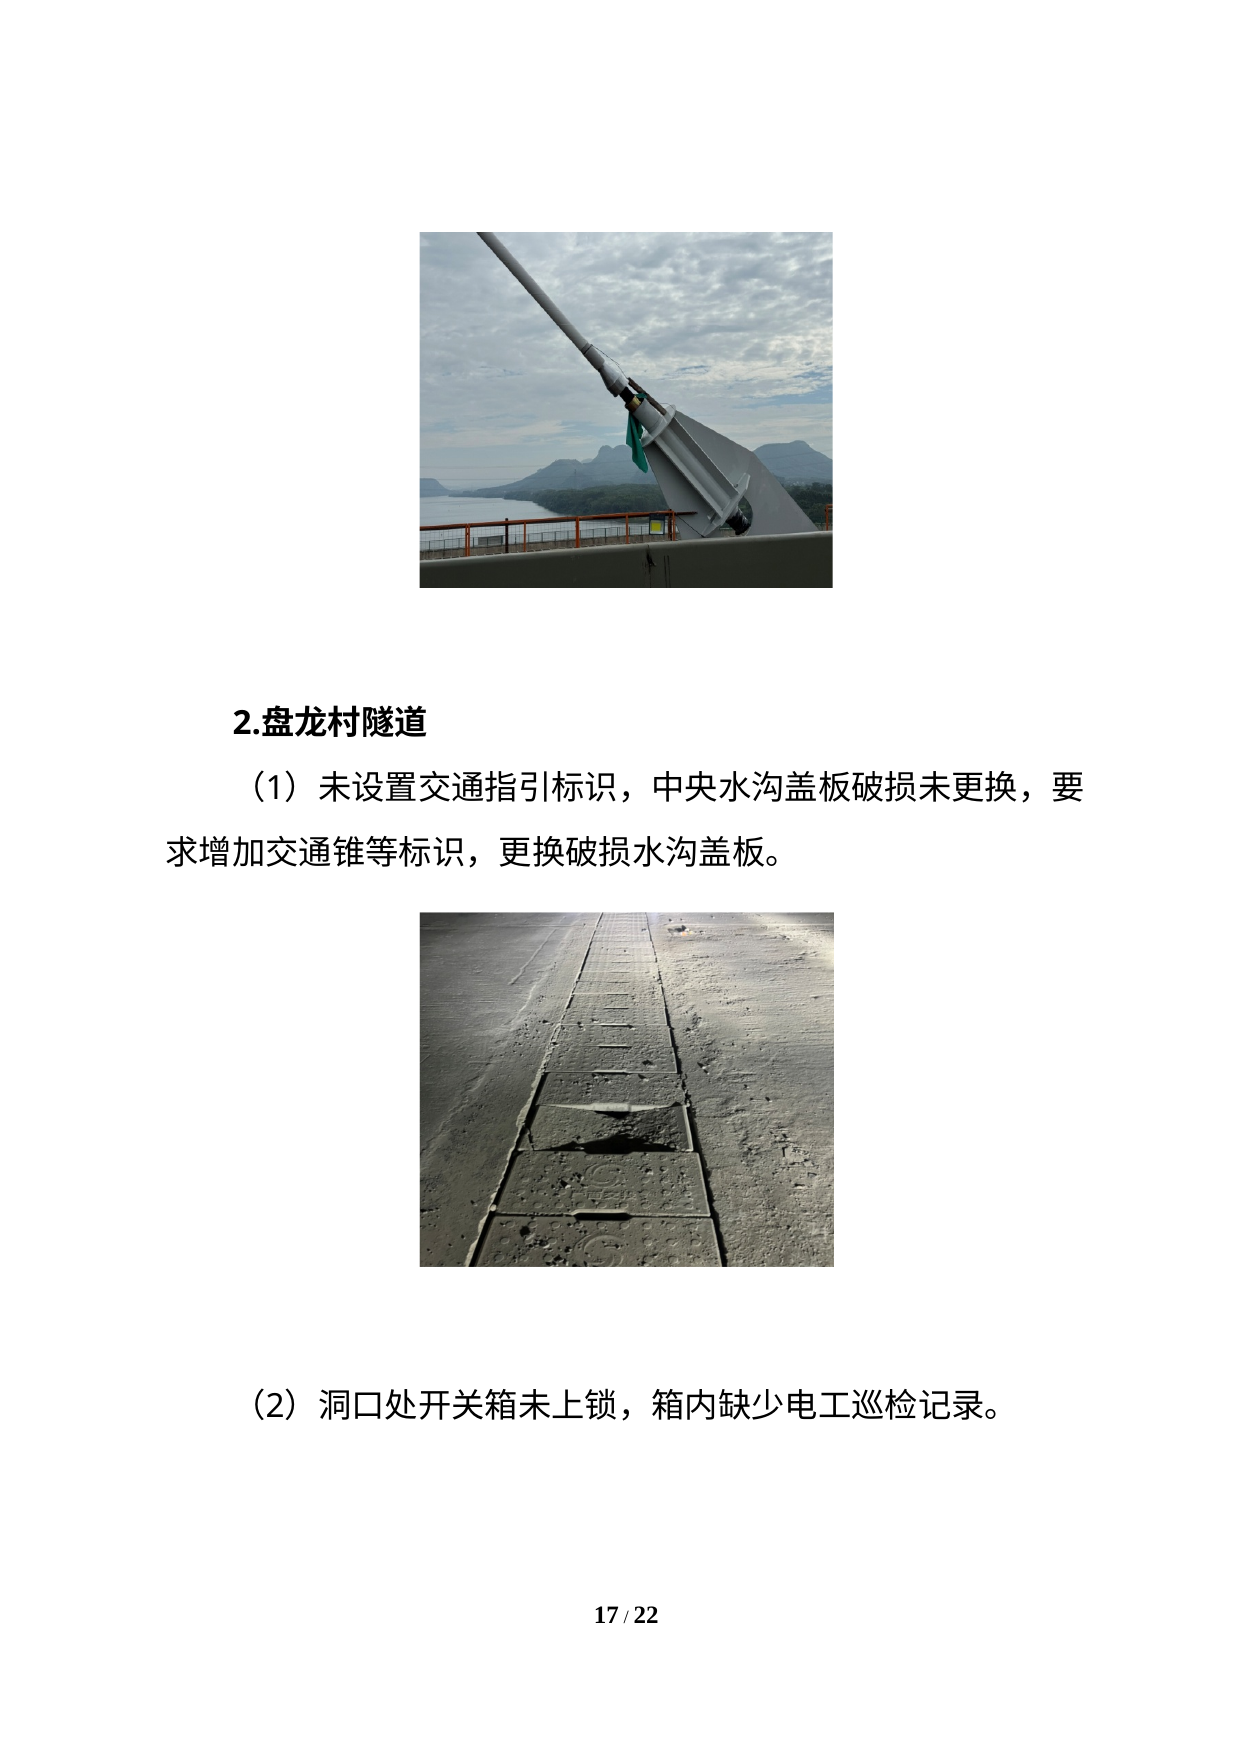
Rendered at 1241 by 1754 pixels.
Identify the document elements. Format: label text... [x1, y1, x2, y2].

picture [420, 913, 834, 1267]
picture [419, 232, 833, 588]
text （1）未设置交通指引标识，中央水沟盖板破损未更换，要求增加交通锥等标识，更换破损水沟盖板。 [165, 753, 1087, 883]
text （2）洞口处开关箱未上锁，箱内缺少电工巡检记录。 [165, 1370, 1087, 1435]
text 2.盘龙村隧道 [165, 688, 1087, 753]
